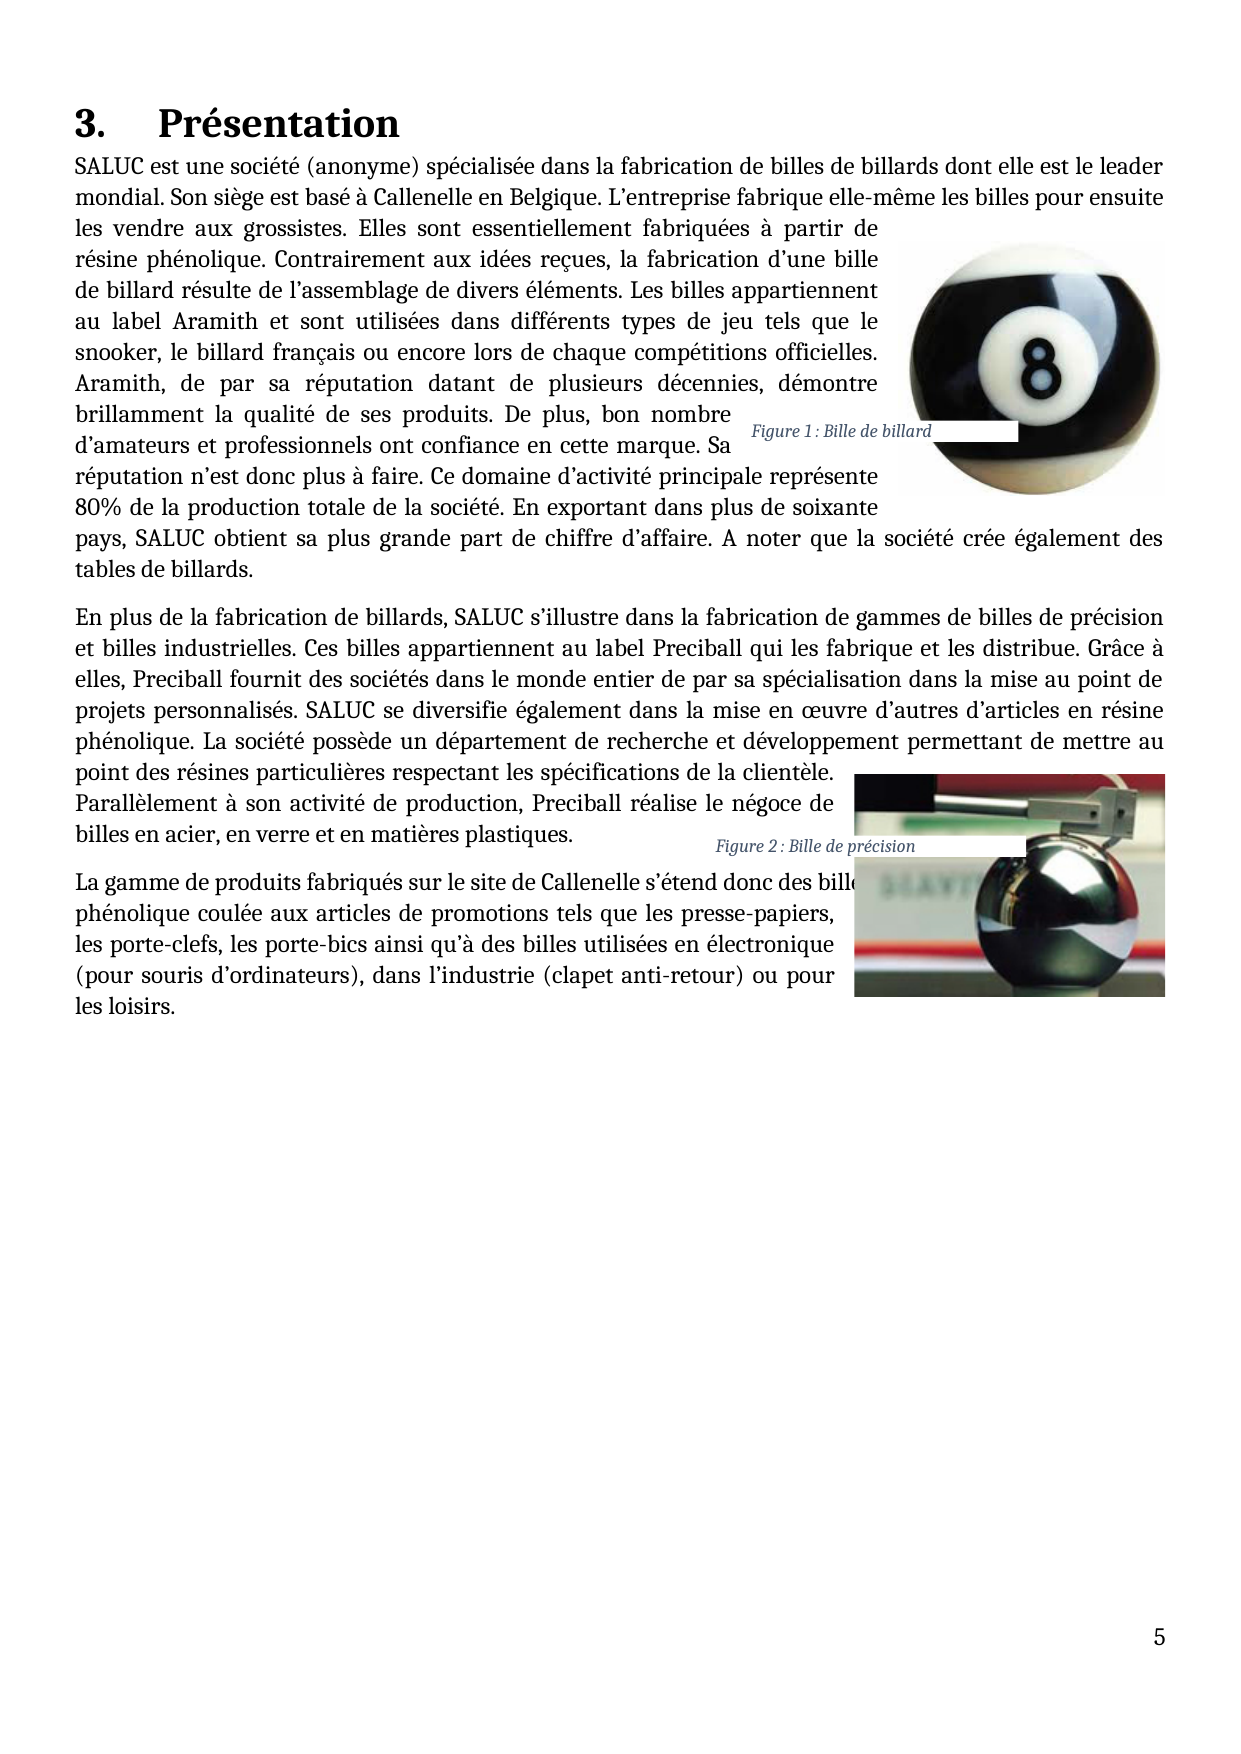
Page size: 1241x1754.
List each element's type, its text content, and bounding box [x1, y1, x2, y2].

picture [898, 241, 1166, 496]
text SALUC est une société (anonyme) spécialisée dans la fabrication de billes de billards dont elle est le leader mondial. Son siège est basé à Callenelle en Belgique. L’entreprise fabrique elle-même les billes pour ensuite les vendre aux grossistes. Elles sont essentiellement fabriquées à partir de résine phénolique. Contrairement aux idées reçues, la fabrication d’une bille de billard résulte de l’assemblage de divers éléments. Les billes appartiennent au label Aramith et sont utilisées dans différents types de jeu tels que le snooker, le billard français ou encore lors de chaque compétitions officielles. Aramith, de par sa réputation datant de plusieurs décennies, démontre brillamment la qualité de ses produits. De plus, bon nombre d’amateurs et professionnels ont confiance en cette marque. Sa réputation n’est donc plus à faire. Ce domaine d’activité principale représente 80% de la production totale de la société. En exportant dans plus de soixante pays, SALUC obtient sa plus grande part de chiffre d’affaire. A noter que la société crée également des tables de billards. [75, 152, 1165, 584]
text La gamme de produits fabriqués sur le site de Callenelle s’étend donc des billes de billards en résine phénolique coulée aux articles de promotions tels que les presse-papiers, les porte-clefs, les porte-bics ainsi qu’à des billes utilisées en électronique (pour souris d’ordinateurs), dans l’industrie (clapet anti-retour) ou pour les loisirs. [75, 868, 1165, 1021]
text En plus de la fabrication de billards, SALUC s’illustre dans la fabrication de gammes de billes de précision et billes industrielles. Ces billes appartiennent au label Preciball qui les fabrique et les distribue. Grâce à elles, Preciball fournit des sociétés dans le monde entier de par sa spécialisation dans la mise au point de projets personnalisés. SALUC se diversifie également dans la mise en œuvre d’autres d’articles en résine phénolique. La société possède un département de recherche et développement permettant de mettre au point des résines particulières respectant les spécifications de la clientèle. Parallèlement à son activité de production, Preciball réalise le négoce de billes en acier, en verre et en matières plastiques. [75, 603, 1165, 849]
subtitle Présentation [75, 100, 1165, 148]
picture [854, 774, 1166, 997]
